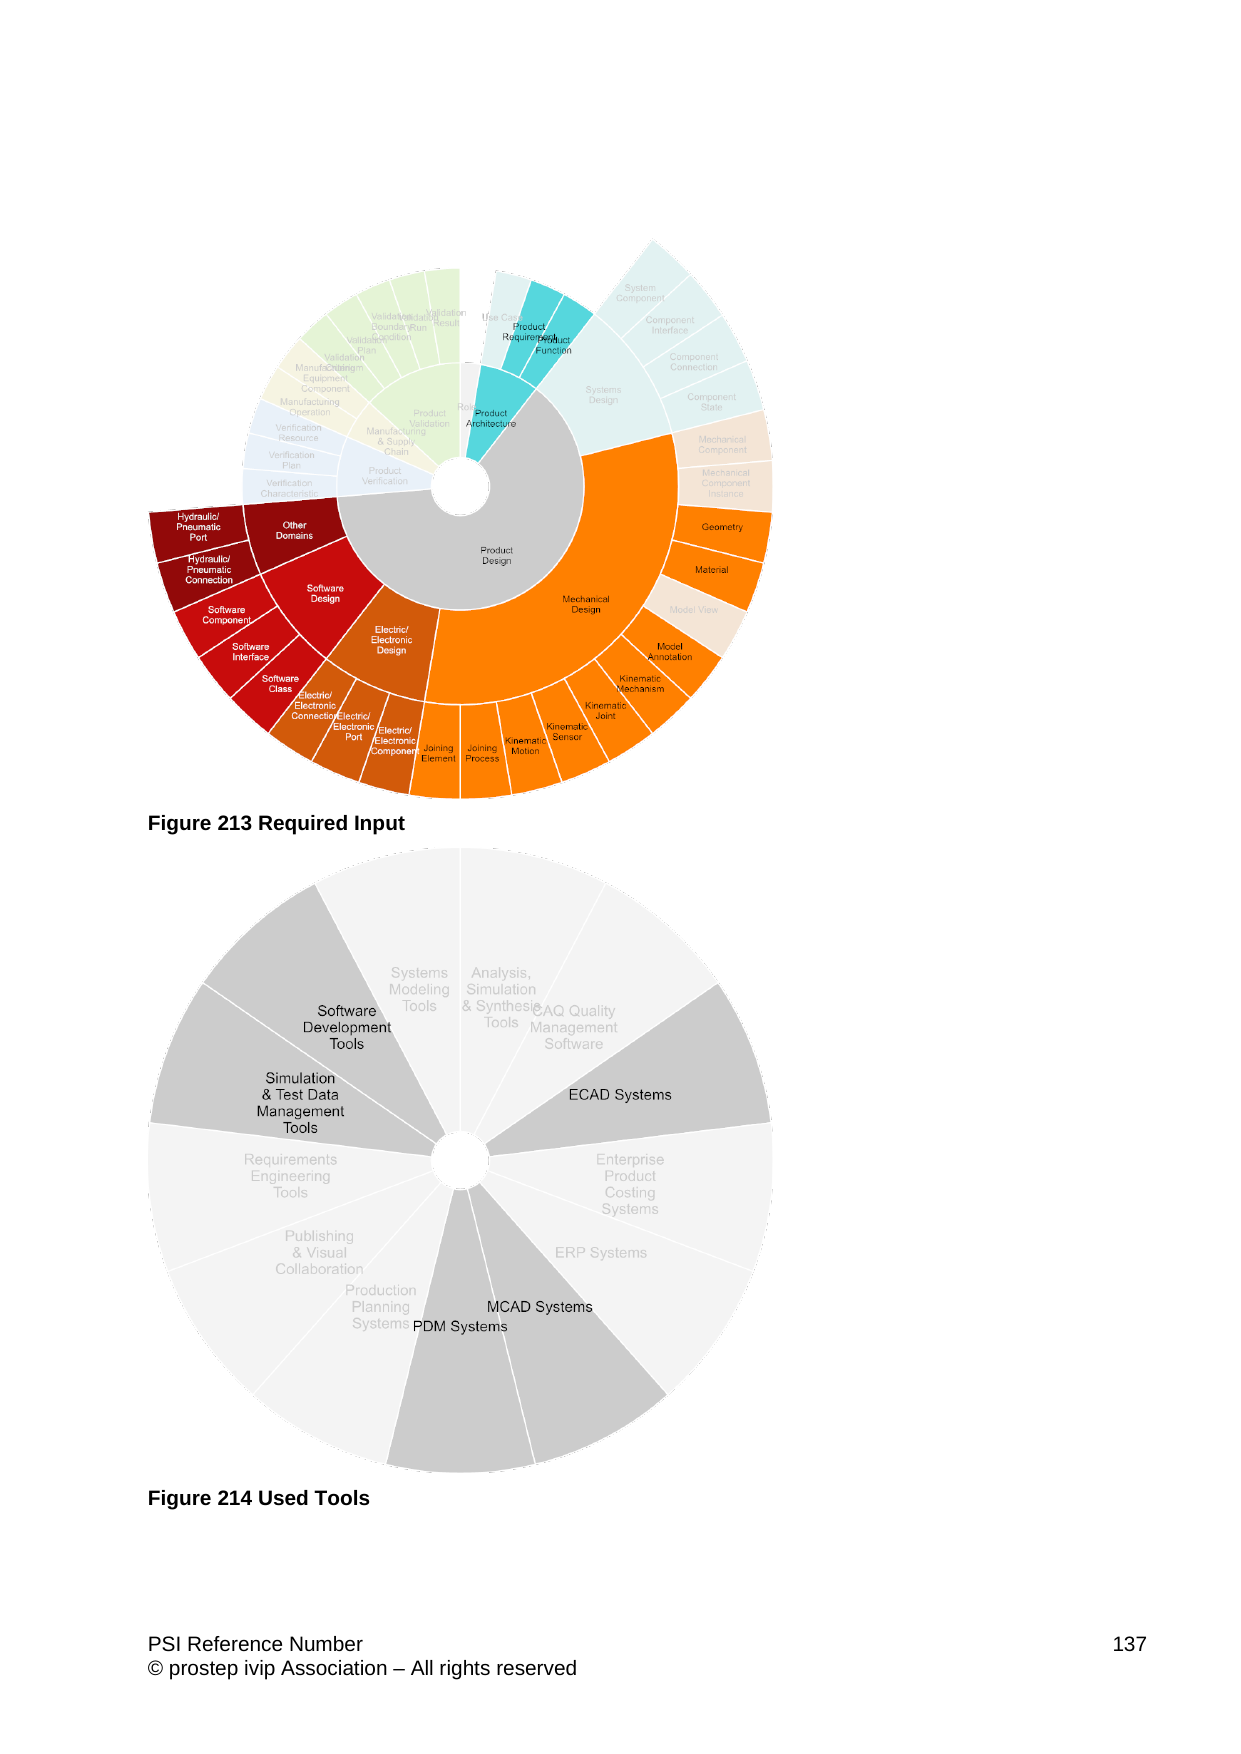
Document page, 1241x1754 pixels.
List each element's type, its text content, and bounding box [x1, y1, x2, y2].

picture [147, 847, 773, 1473]
picture [147, 173, 773, 799]
